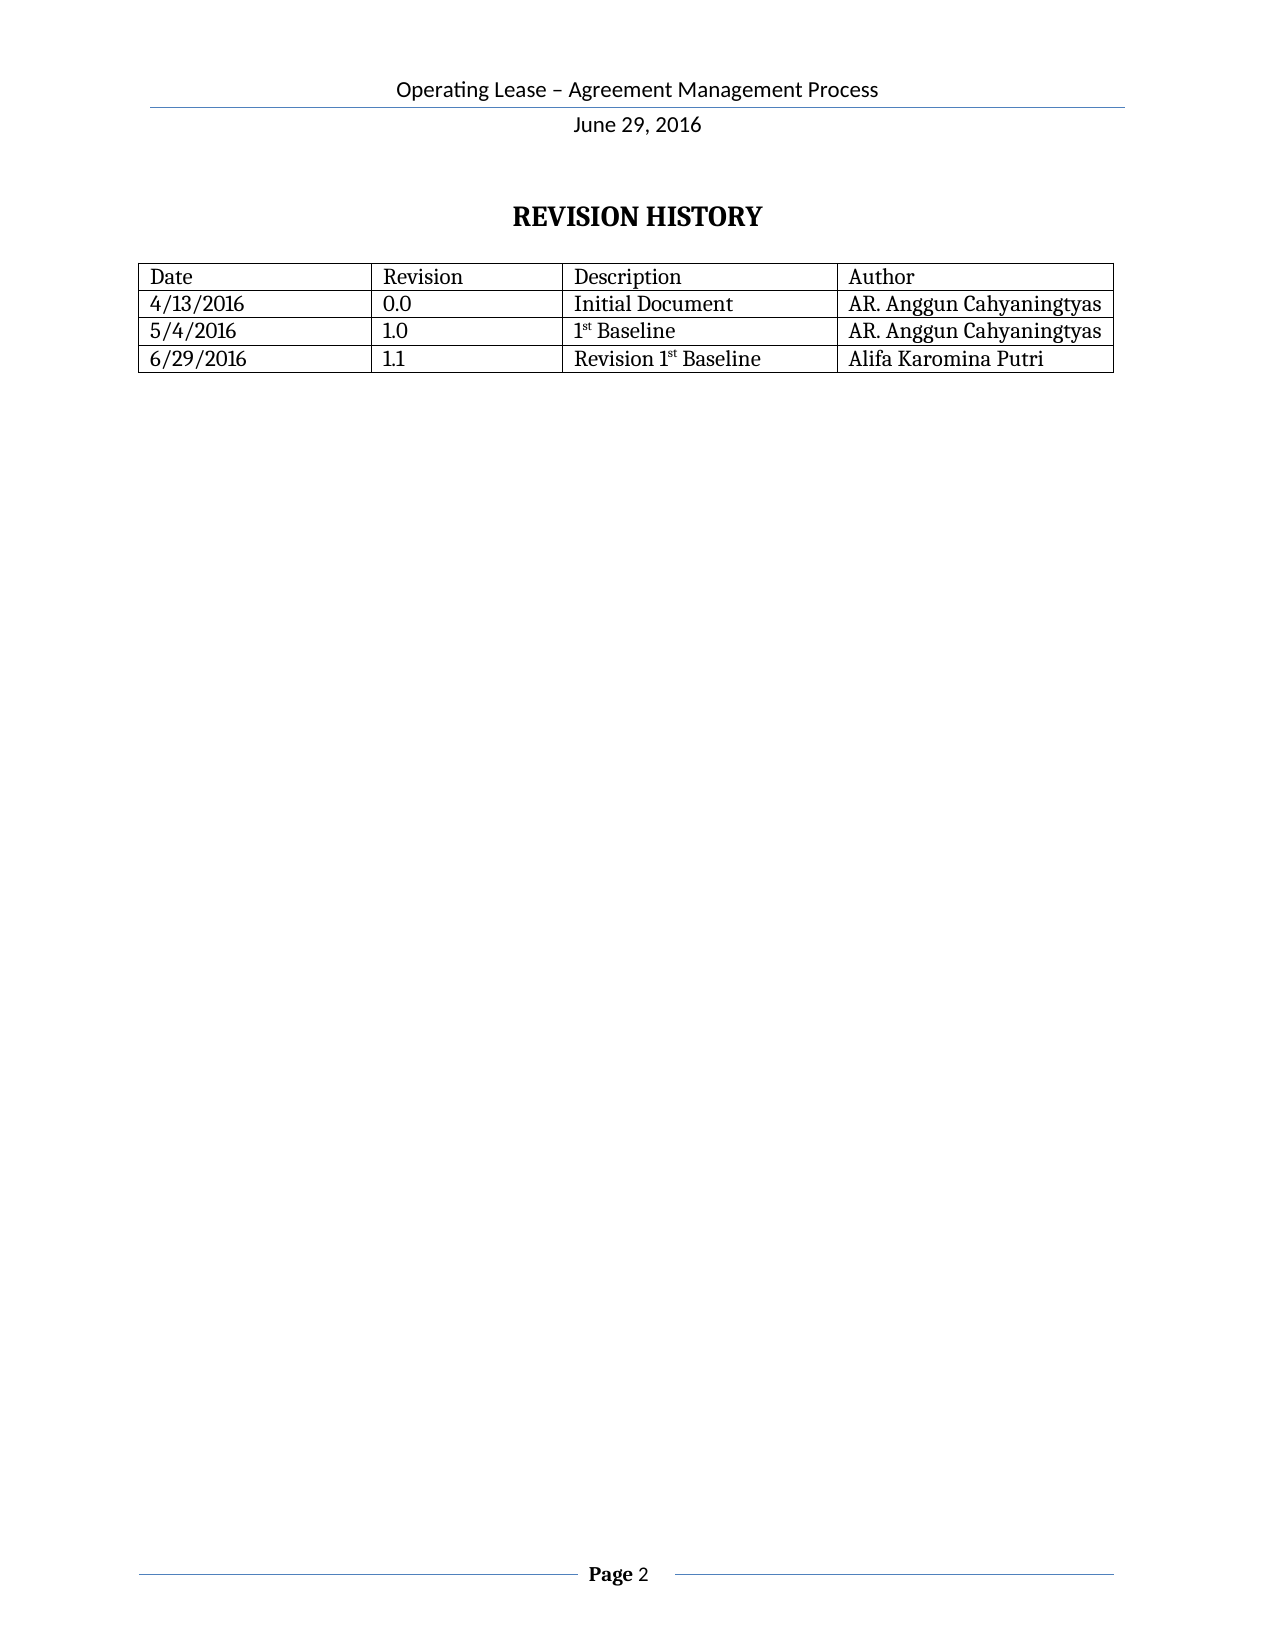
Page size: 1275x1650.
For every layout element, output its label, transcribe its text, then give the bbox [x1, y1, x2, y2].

table_cell 1.1 [372, 346, 562, 372]
table_cell 6/29/2016 [139, 346, 371, 372]
table_cell Initial Document [563, 291, 837, 317]
table_header Revision [372, 264, 562, 290]
table_cell 1st Baseline [563, 318, 837, 344]
table_cell Revision 1st Baseline [563, 346, 837, 372]
subtitle REVISION HISTORY [150, 200, 1125, 233]
table_cell AR. Anggun Cahyaningtyas [838, 291, 1113, 317]
table_header Date [139, 264, 371, 290]
table_cell 5/4/2016 [139, 318, 371, 344]
table_cell 1.0 [372, 318, 562, 344]
table_cell 4/13/2016 [139, 291, 371, 317]
table_header Description [563, 264, 837, 290]
table_cell AR. Anggun Cahyaningtyas [838, 318, 1113, 344]
table_cell 0.0 [372, 291, 562, 317]
table_header Author [838, 264, 1113, 290]
table_cell Alifa Karomina Putri [838, 346, 1113, 372]
